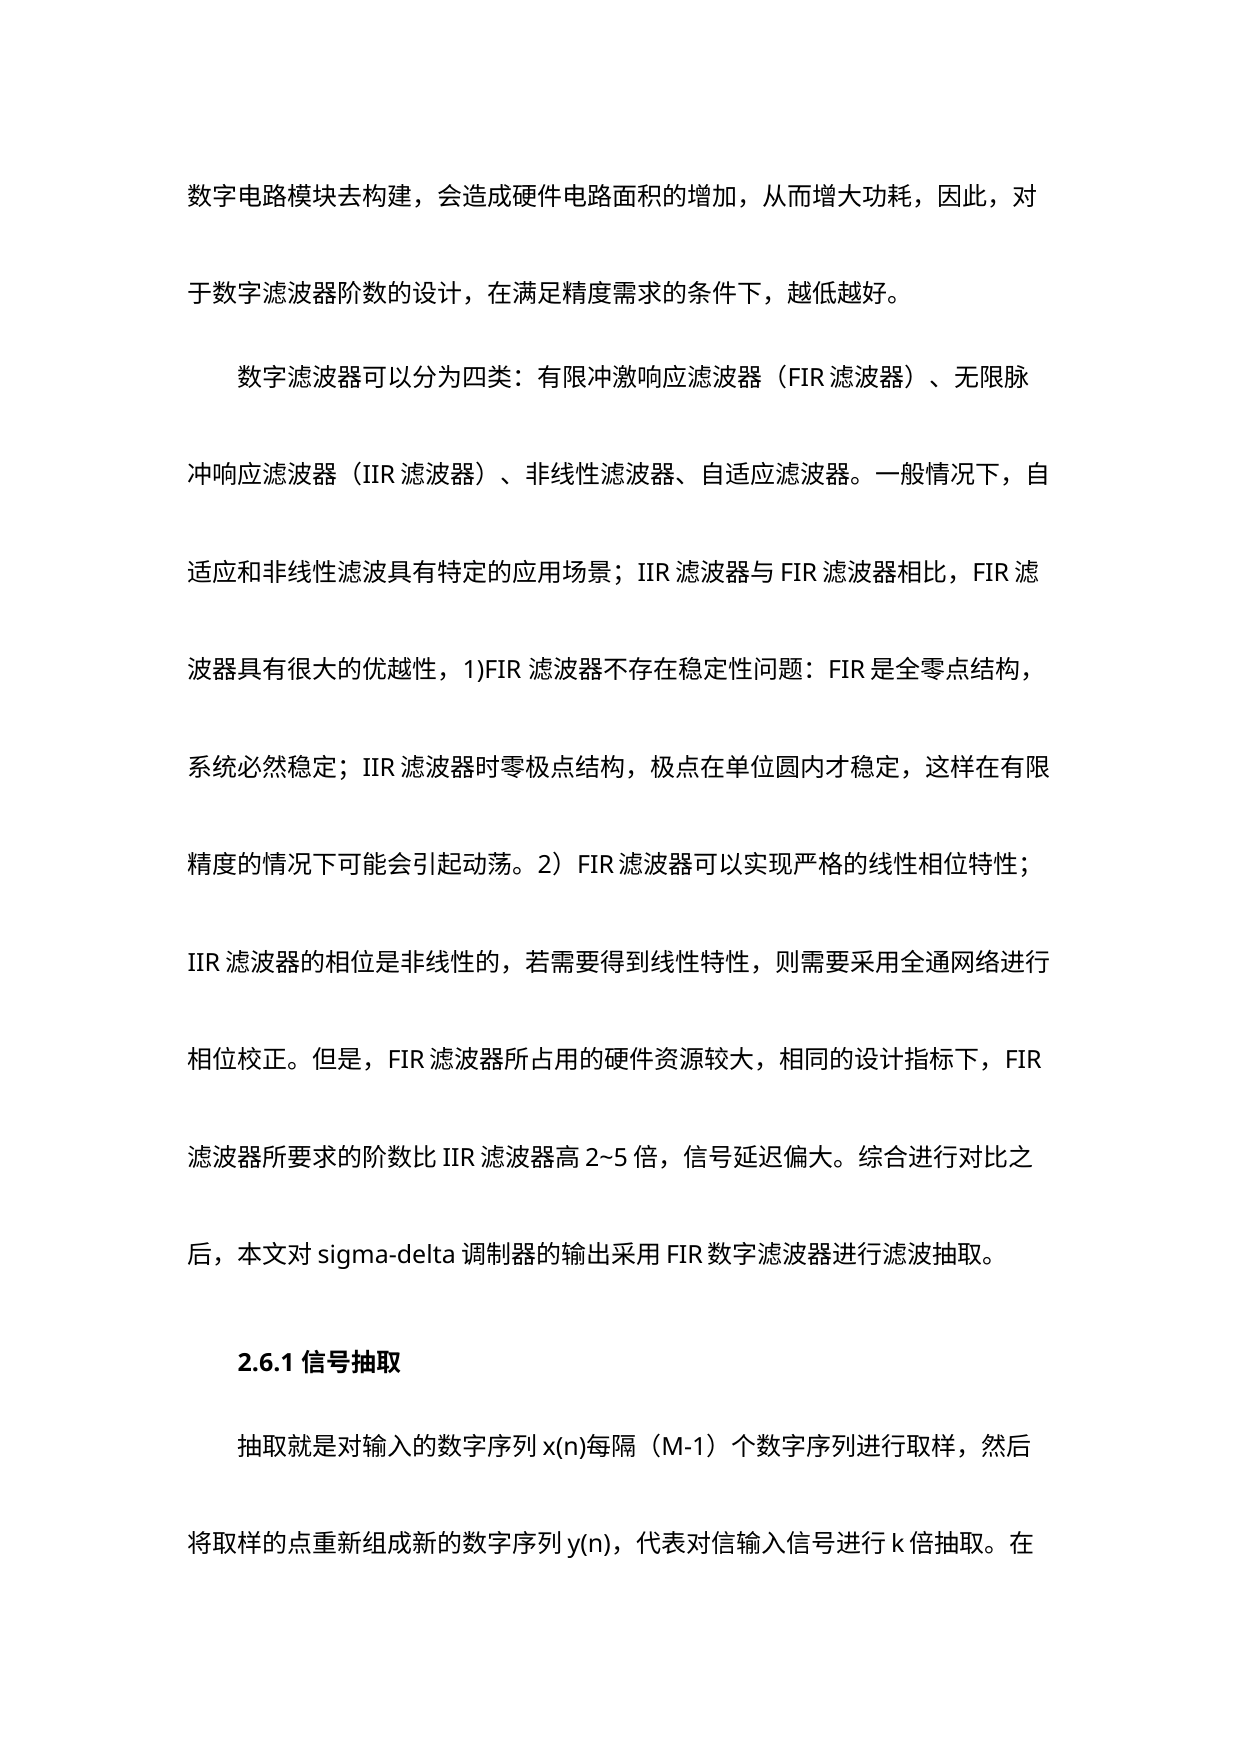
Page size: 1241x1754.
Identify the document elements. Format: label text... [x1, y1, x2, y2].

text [187, 1412, 1053, 1574]
subtitle 2.6.1 信号抽取 [187, 1328, 1053, 1393]
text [187, 162, 1053, 324]
text 数字滤波器可以分为四类：有限冲激响应滤波器（FIR滤波器）、无限脉冲响应滤波器（IIR滤波器）、非线性滤波器、自适应滤波器。一般情况下，自适应和非线性滤波具有特定的应用场景；IIR滤波器与FIR滤波器相比，FIR滤波器具有很大的优越性，1)FIR 滤波器不存在稳定性问题：FIR是全零点结构，系统必然稳定；IIR滤波器时零极点结构，极点在单位圆内才稳定，这样在有限精度的情况下可能会引起动荡。2）FIR滤波器可以实现严格的线性相位特性；IIR滤波器的相位是非线性的，若需要得到线性特性，则需要采用全通网络进行相位校正。但是，FIR滤波器所占用的硬件资源较大，相同的设计指标下，FIR滤波器所要求的阶数比IIR滤波器高2~5倍，信号延迟偏大。综合进行对比之后，本文对sigma-delta调制器的输出采用FIR数字滤波器进行滤波抽取。 [187, 343, 1053, 1285]
